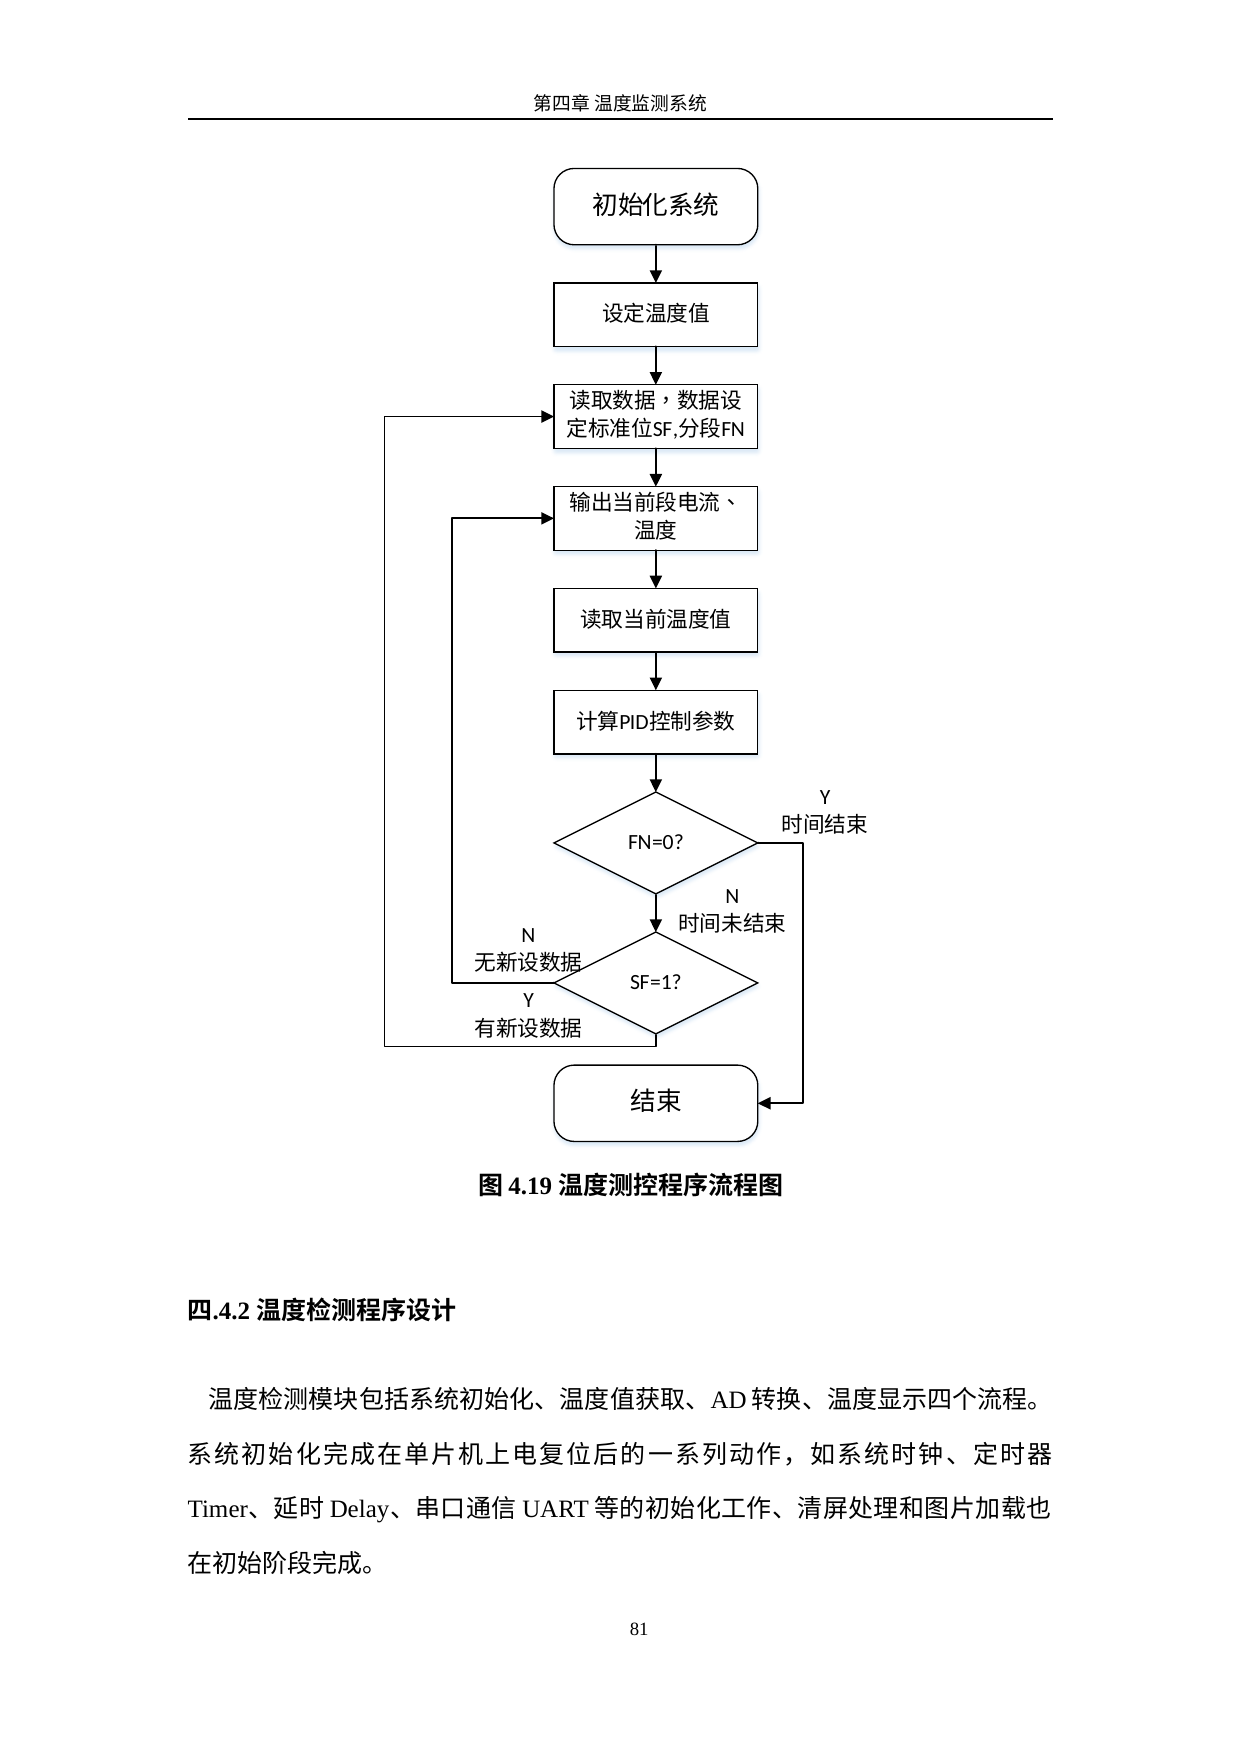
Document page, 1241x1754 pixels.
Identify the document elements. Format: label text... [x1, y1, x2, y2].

subtitle 温度检测程序设计 [187, 1290, 1053, 1326]
text 温度检测模块包括系统初始化、温度值获取、AD转换、温度显示四个流程。系统初始化完成在单片机上电复位后的一系列动作，如系统时钟、定时器Timer、延时Delay、串口通信UART等的初始化工作、清屏处理和图片加载也在初始阶段完成。 [187, 1380, 1053, 1579]
text 图4.19 温度测控程序流程图 [187, 1166, 1053, 1202]
